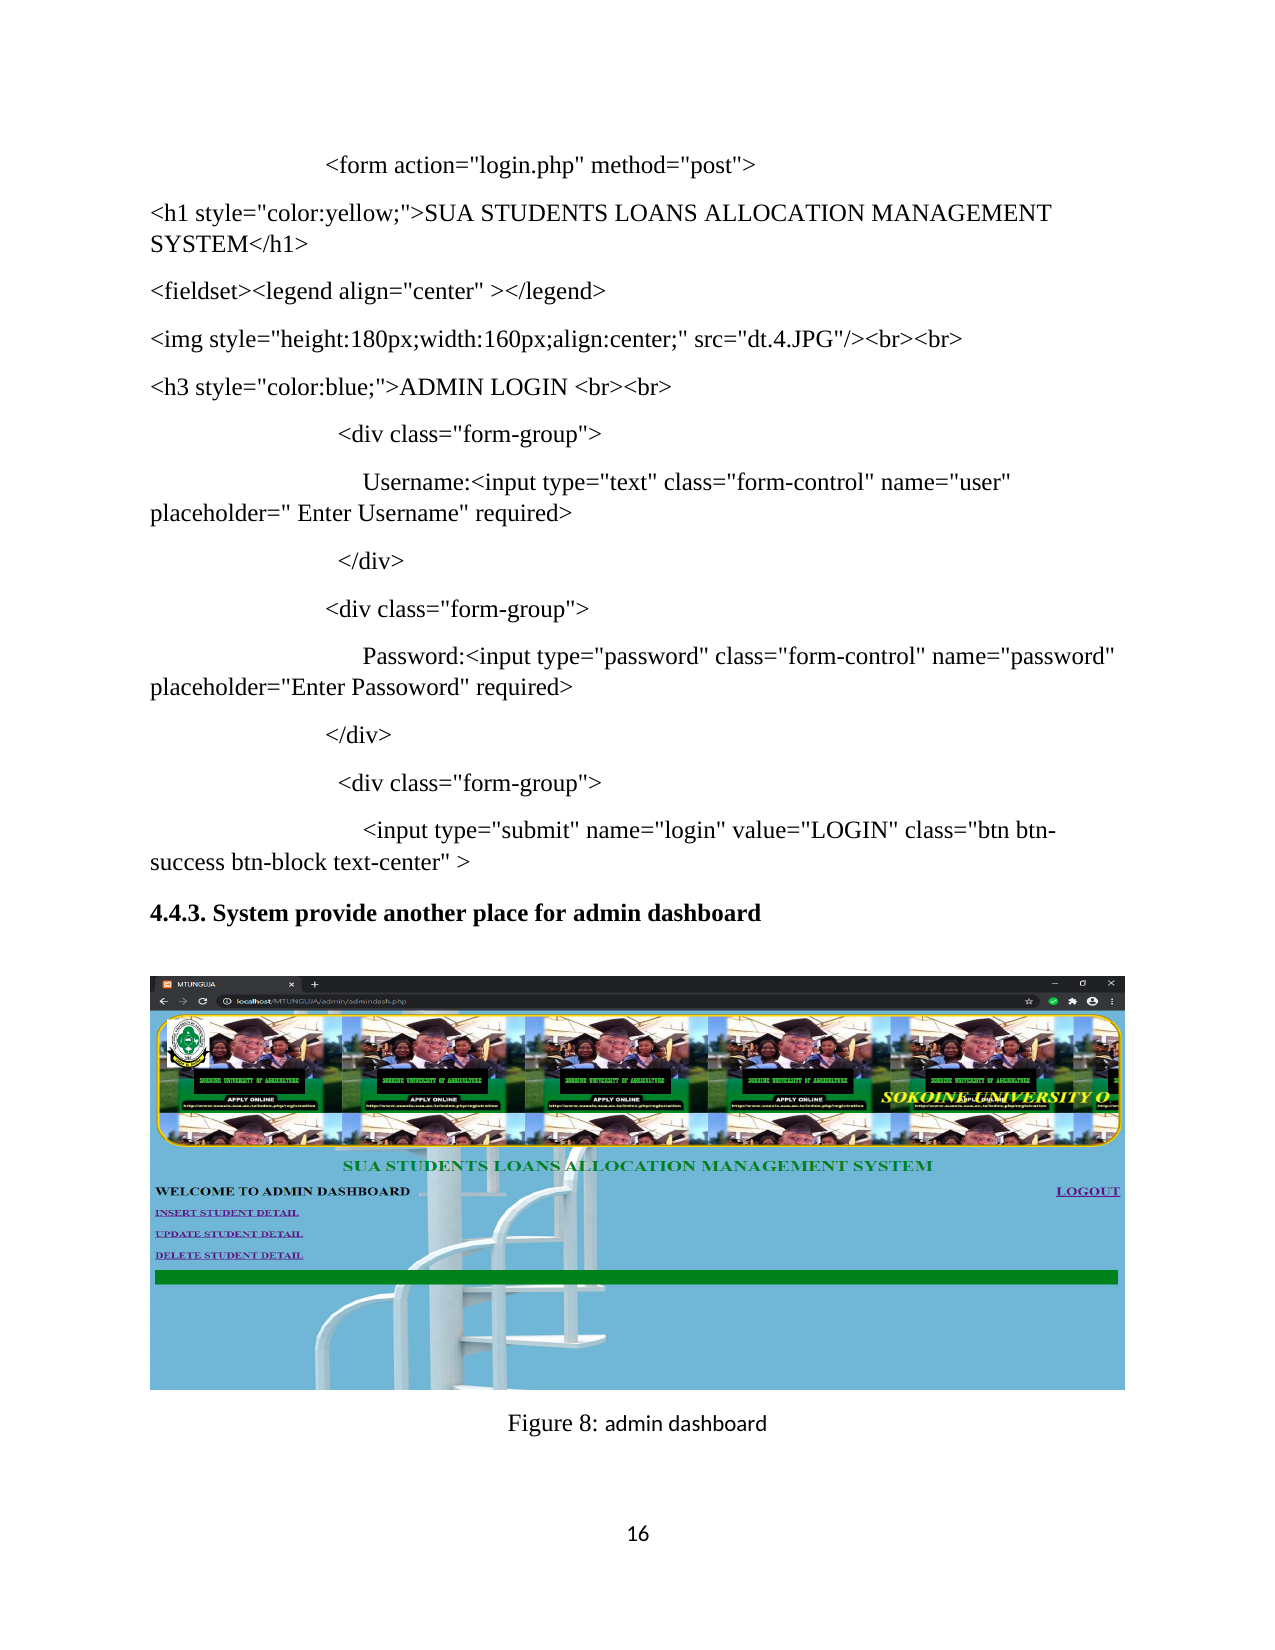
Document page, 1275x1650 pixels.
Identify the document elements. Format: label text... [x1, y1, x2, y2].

text </div> [150, 546, 1125, 575]
text Figure 8: admin dashboard [150, 1408, 1125, 1438]
picture [150, 976, 1125, 1390]
text <fieldset><legend align="center" ></legend> [150, 276, 1125, 305]
text <div class="form-group"> [150, 594, 1125, 622]
text </div> [150, 720, 1125, 749]
text <form action="login.php" method="post"> [150, 150, 1125, 179]
text Password:<input type="password" class="form-control" name="password" placeholder="Enter Passoword" required> [150, 641, 1125, 701]
text <div class="form-group"> [150, 419, 1125, 448]
text <input type="submit" name="login" value="LOGIN" class="btn btn-success btn-block text-center" > [150, 816, 1125, 875]
subtitle 4.4.3. System provide another place for admin dashboard [150, 898, 1125, 927]
text <h3 style="color:blue;">ADMIN LOGIN <br><br> [150, 372, 1125, 401]
text <h1 style="color:yellow;">SUA STUDENTS LOANS ALLOCATION MANAGEMENT SYSTEM</h1> [150, 198, 1125, 257]
text <div class="form-group"> [150, 768, 1125, 797]
text <img style="height:180px;width:160px;align:center;" src="dt.4.JPG"/><br><br> [150, 324, 1125, 353]
text Username:<input type="text" class="form-control" name="user" placeholder=" Enter Username" required> [150, 467, 1125, 527]
